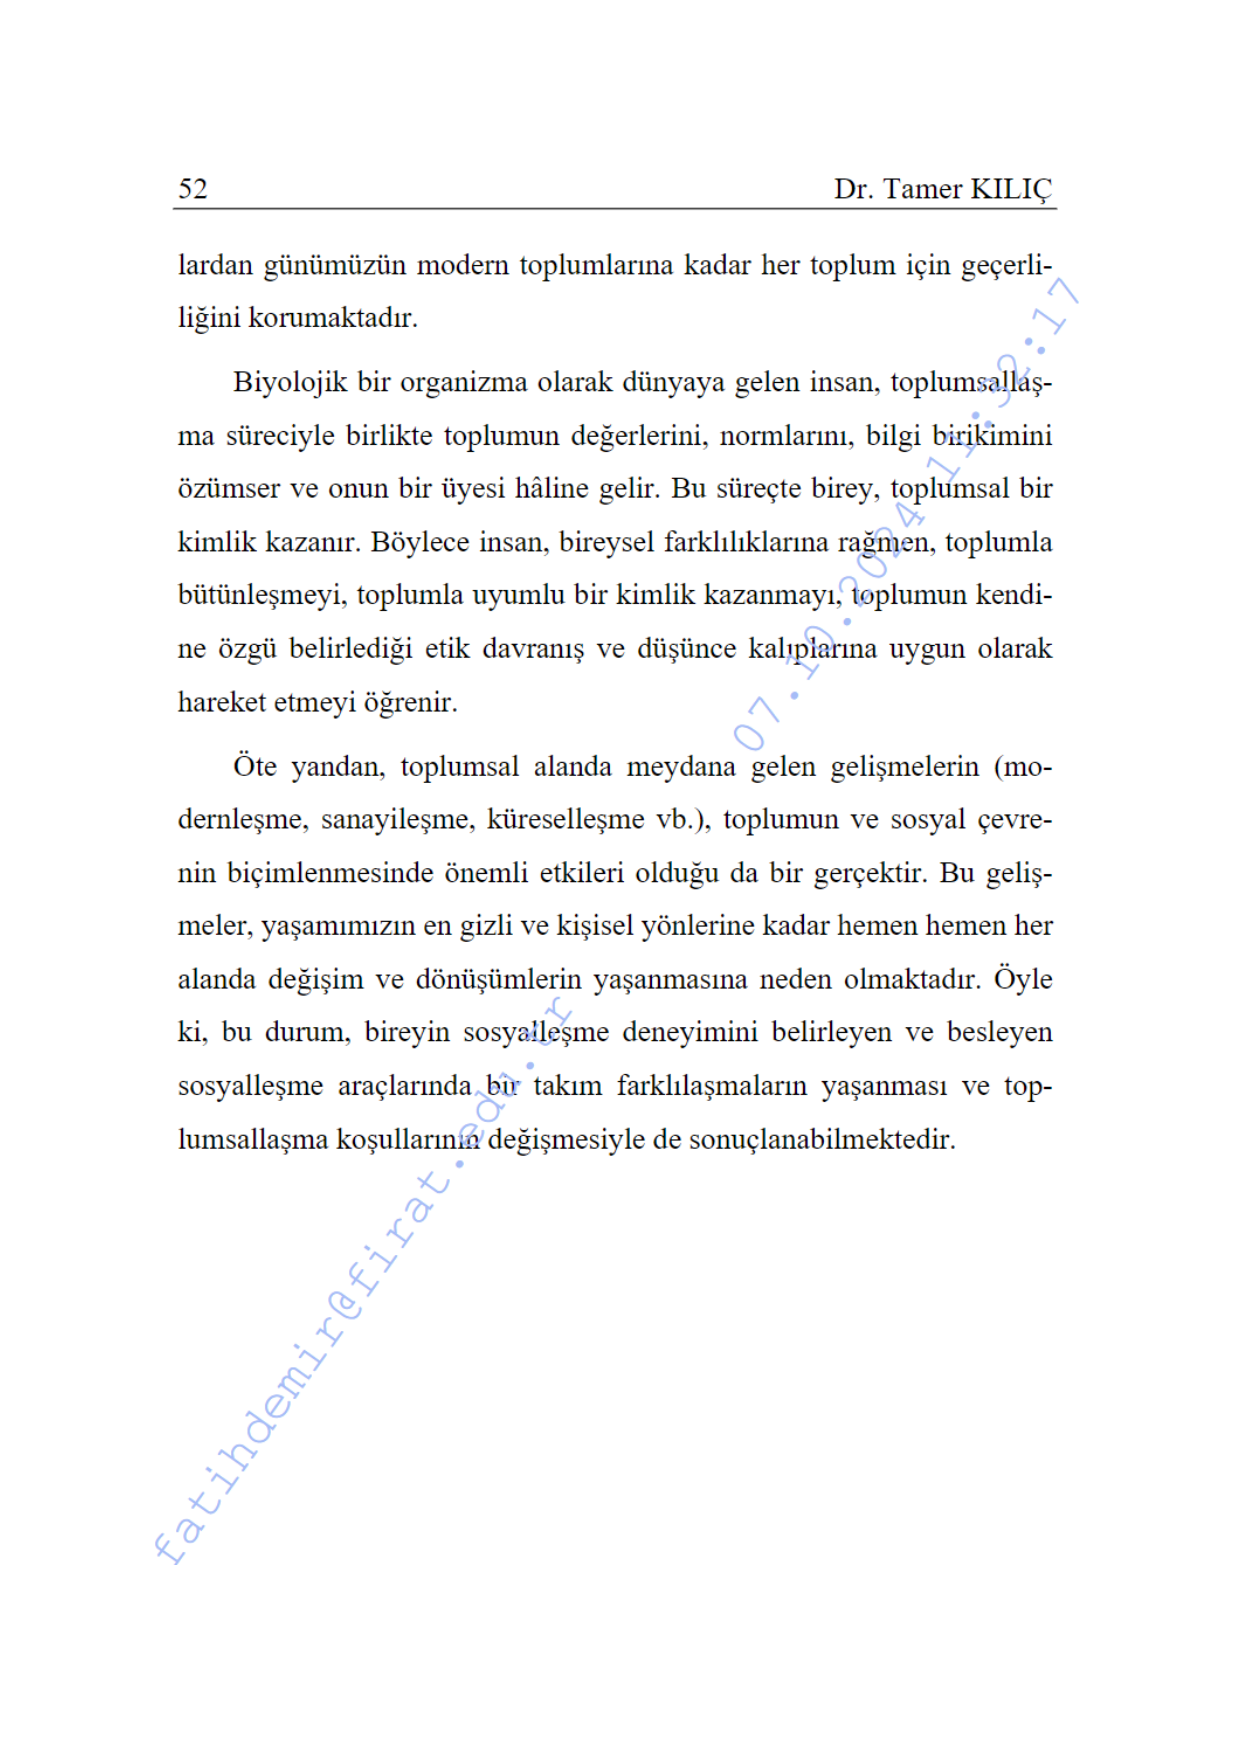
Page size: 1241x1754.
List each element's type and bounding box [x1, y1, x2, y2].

picture [147, 147, 1093, 1565]
